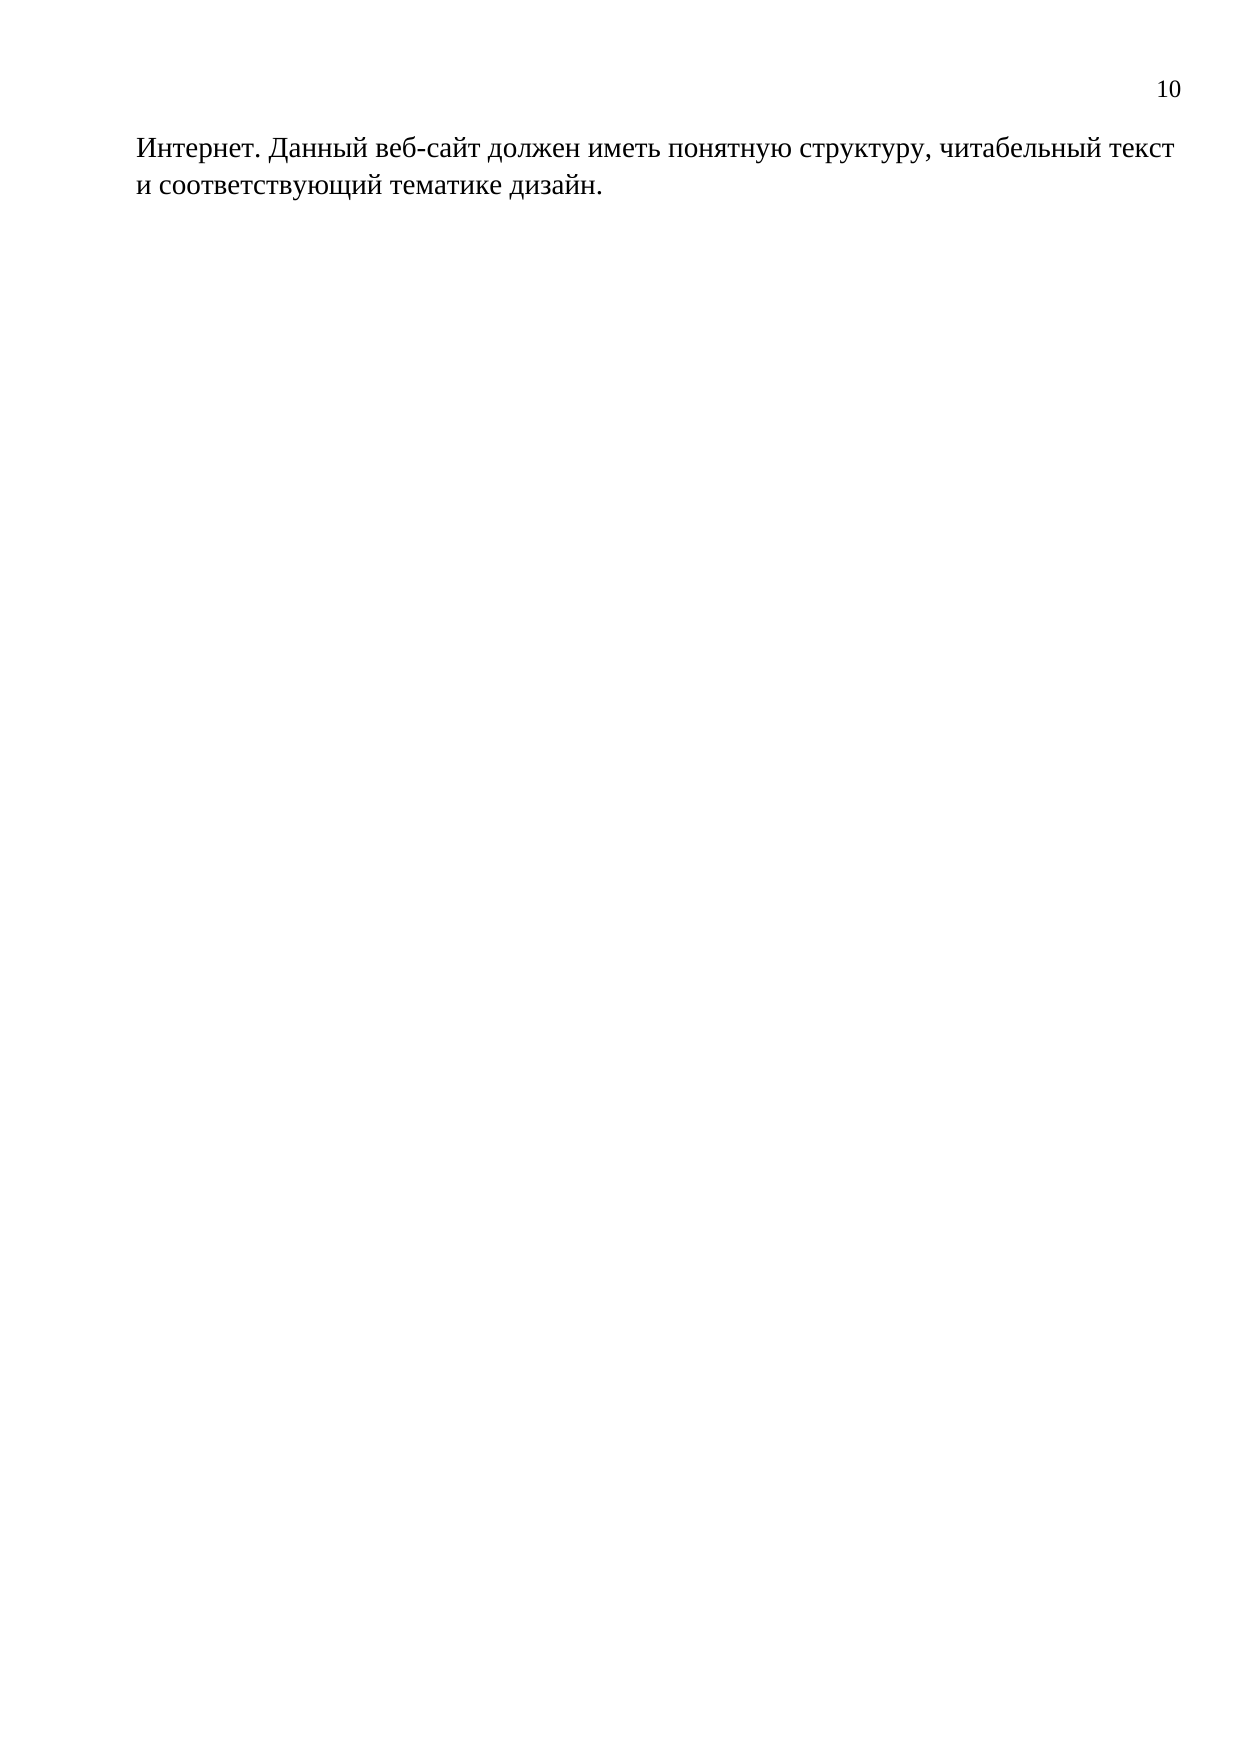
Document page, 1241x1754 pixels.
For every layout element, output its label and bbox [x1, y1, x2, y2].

text [136, 131, 1181, 200]
